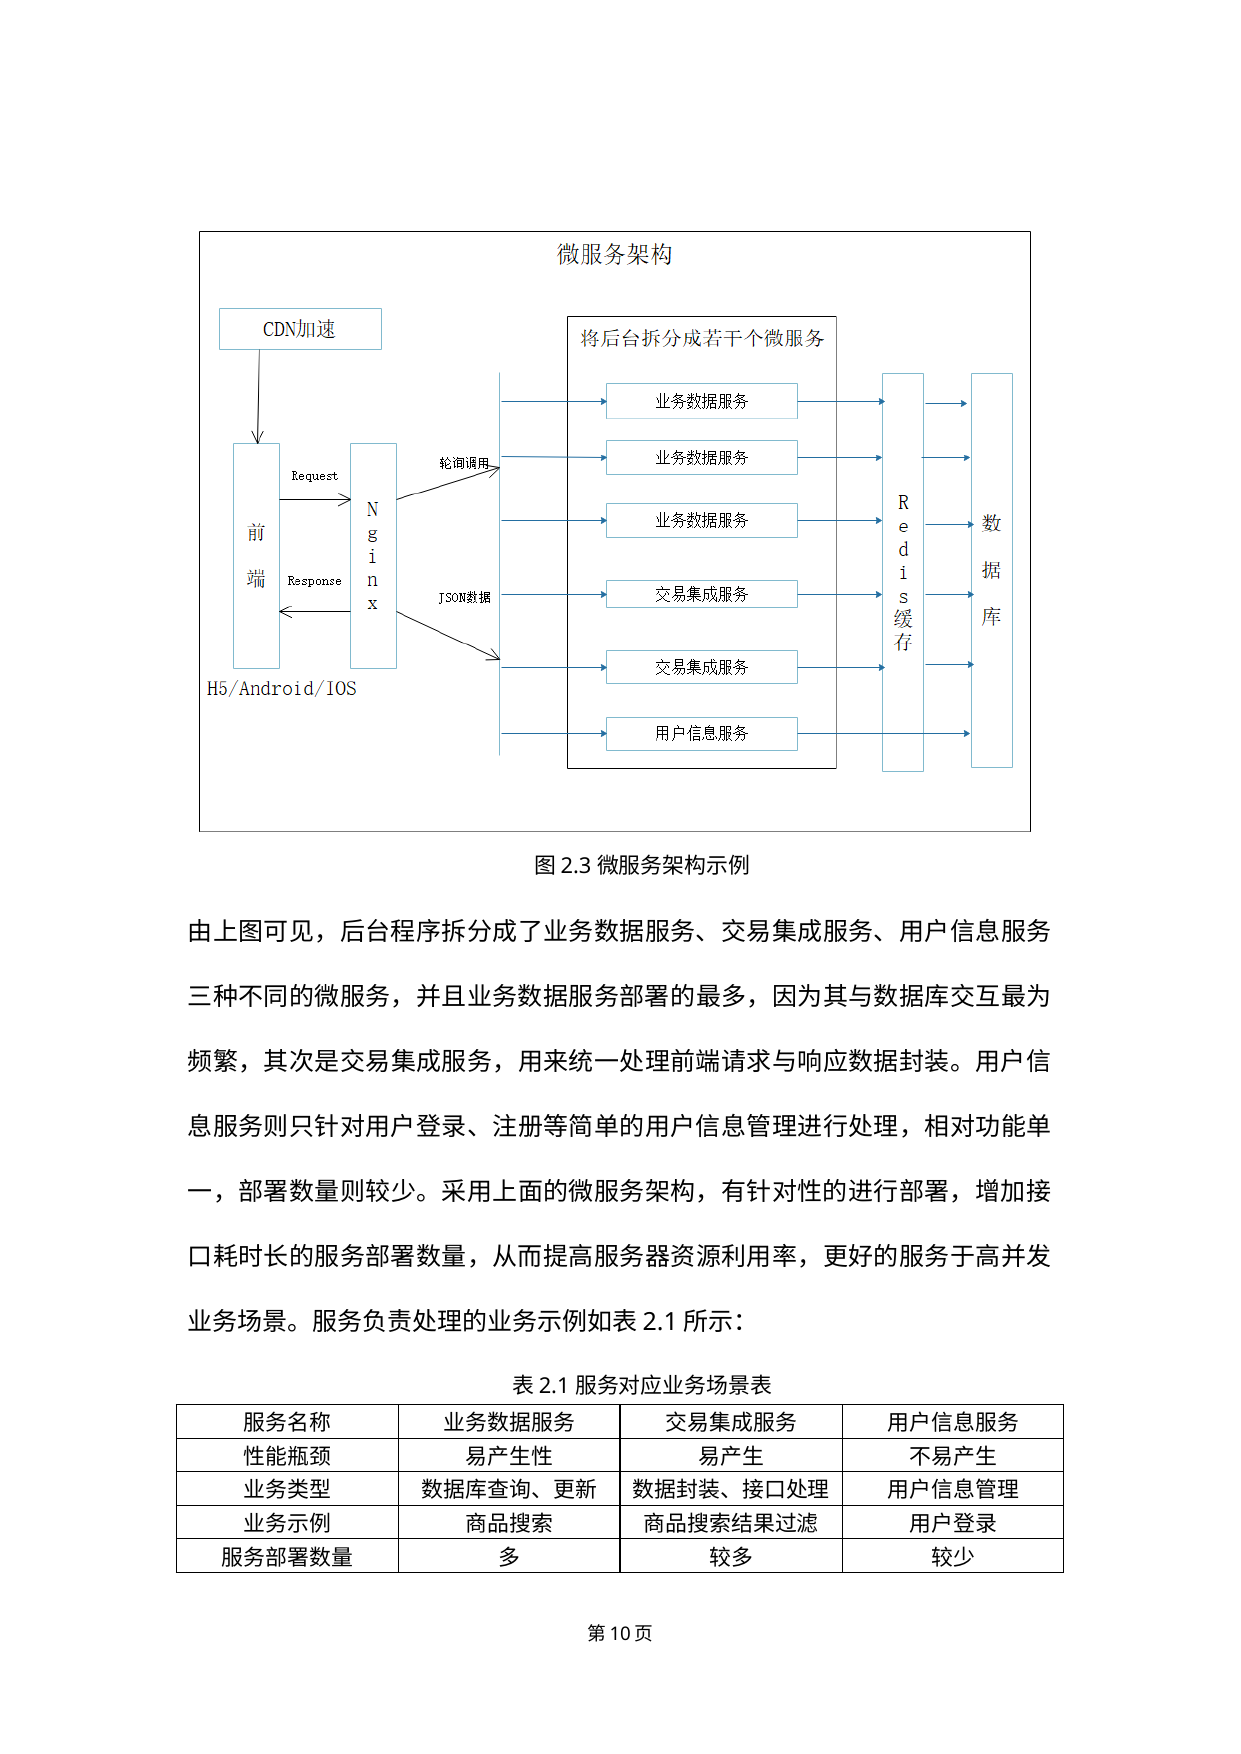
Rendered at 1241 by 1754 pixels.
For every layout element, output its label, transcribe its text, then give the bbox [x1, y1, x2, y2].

table_cell 较少 [843, 1539, 1063, 1572]
table_cell 商品搜索结果过滤 [621, 1506, 842, 1538]
table_cell 商品搜索 [399, 1506, 619, 1538]
text 图2.3 微服务架构示例 [187, 832, 1053, 881]
table_cell 用户登录 [843, 1506, 1063, 1538]
table_cell 易产生 [621, 1439, 842, 1471]
table_cell 数据库查询、更新 [399, 1472, 619, 1504]
table_cell 性能瓶颈 [177, 1439, 398, 1471]
table_cell 较多 [621, 1539, 842, 1572]
table_cell 数据封装、接口处理 [621, 1472, 842, 1504]
table_header 业务数据服务 [399, 1405, 619, 1437]
text 由上图可见，后台程序拆分成了业务数据服务、交易集成服务、用户信息服务三种不同的微服务，并且业务数据服务部署的最多，因为其与数据库交互最为频繁，其次是交易集成服务，用来统一处理前端请求与响应数据封装。用户信息服务则只针对用户登录、注册等简单的用户信息管理进行处理，相对功能单一，部署数量则较少。采用上面的微服务架构，有针对性的进行部署，增加接口耗时长的服务部署数量，从而提高服务器资源利用率，更好的服务于高并发业务场景。服务负责处理的业务示例如表2.1所示： [187, 897, 1053, 1352]
table_cell 业务类型 [177, 1472, 398, 1504]
table_cell 服务部署数量 [177, 1539, 398, 1572]
picture [187, 230, 1053, 832]
table_header 交易集成服务 [621, 1405, 842, 1437]
text 表2.1 服务对应业务场景表 [187, 1368, 1053, 1401]
table_header 用户信息服务 [843, 1405, 1063, 1437]
table_cell 多 [399, 1539, 619, 1572]
table_cell 易产生性 [399, 1439, 619, 1471]
table_cell 业务示例 [177, 1506, 398, 1538]
table_cell 不易产生 [843, 1439, 1063, 1471]
table_header 服务名称 [177, 1405, 398, 1437]
table_cell 用户信息管理 [843, 1472, 1063, 1504]
